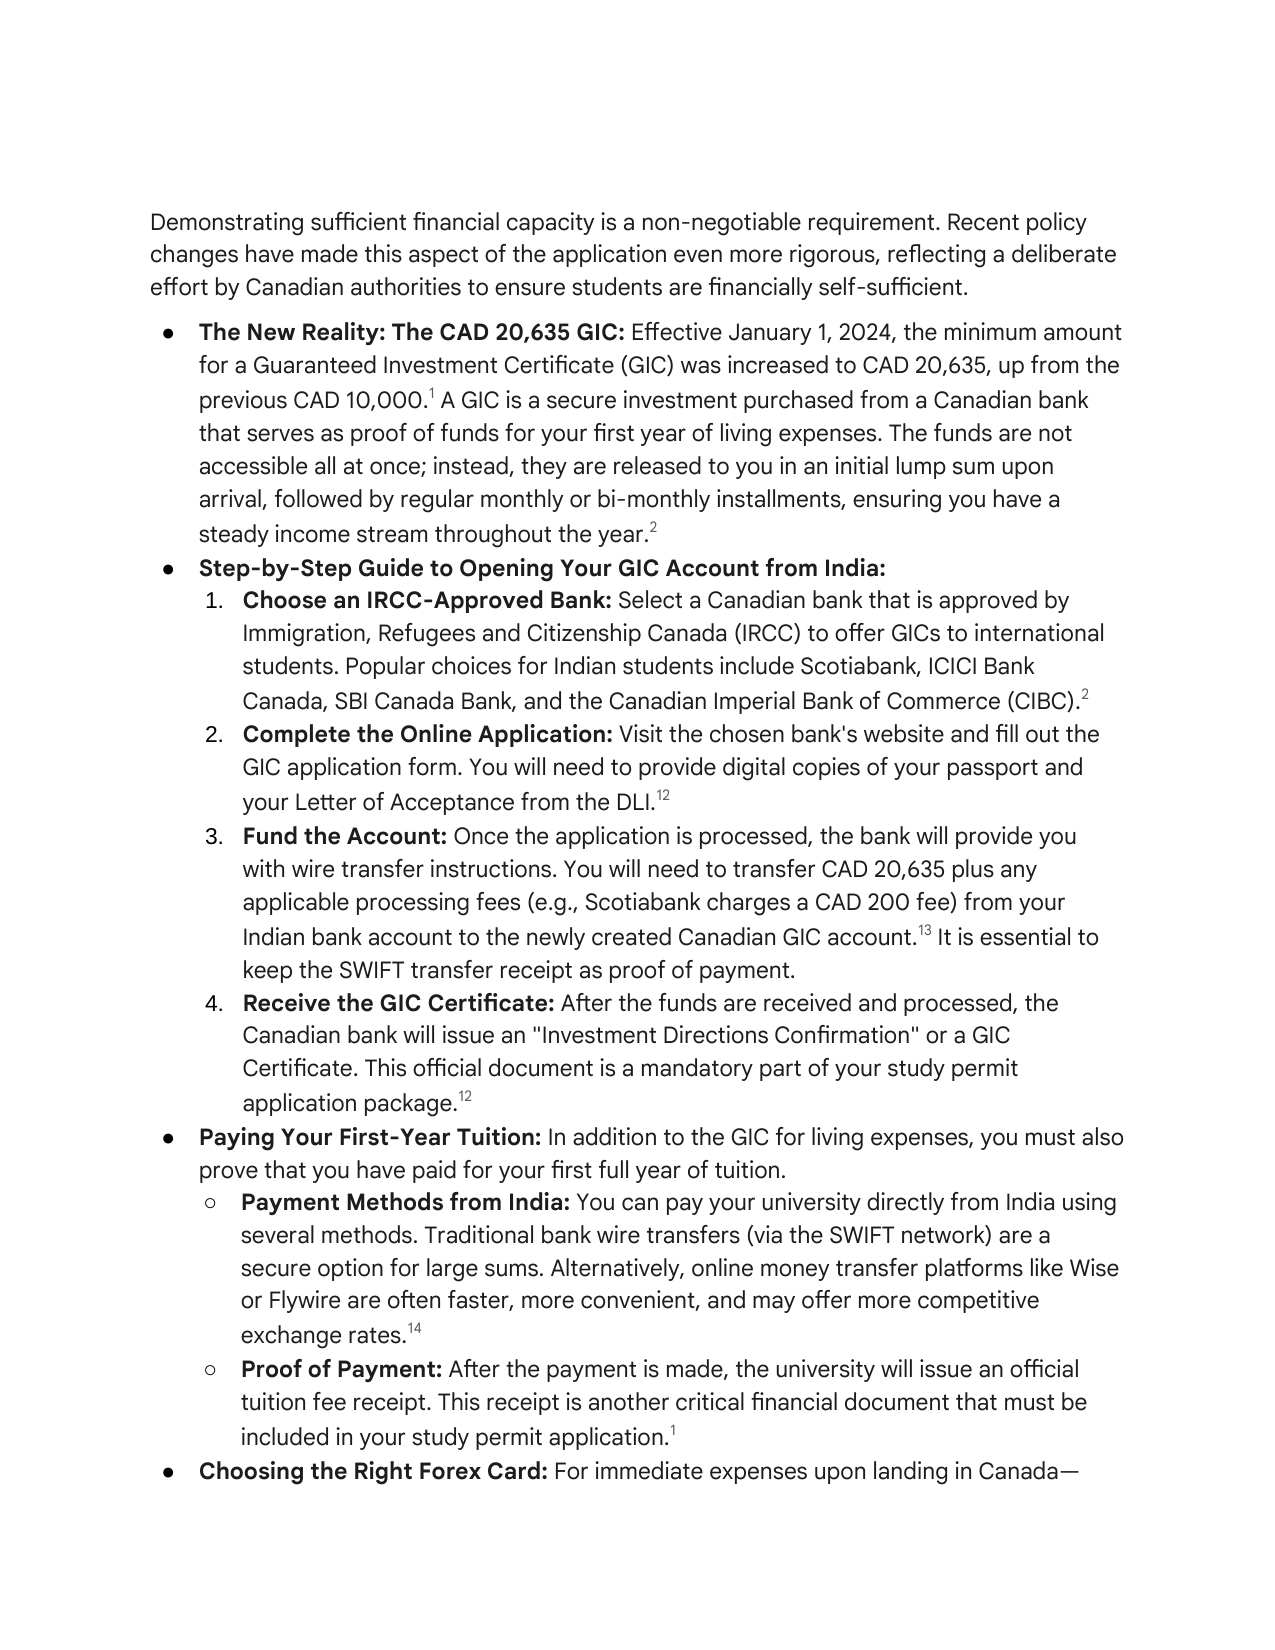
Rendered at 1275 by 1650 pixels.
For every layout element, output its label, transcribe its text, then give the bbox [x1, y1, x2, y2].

list Fund the Account: Once the application is processed, the bank will provide you with wire transfer instructions. You will need to transfer CAD 20,635 plus any applicable processing fees (e.g., Scotiabank charges a CAD 200 fee) from your Indian bank account to the newly created Canadian GIC account.13 It is essential to keep the SWIFT transfer receipt as proof of payment. [205, 822, 1125, 985]
list Proof of Payment: After the payment is made, the university will issue an official tuition fee receipt. This receipt is another critical financial document that must be included in your study permit application.1 [203, 1356, 1125, 1453]
list Complete the Online Application: Visit the chosen bank's website and fill out the GIC application form. You will need to provide digital copies of your passport and your Letter of Acceptance from the DLI.12 [205, 721, 1125, 818]
list Receive the GIC Certificate: After the funds are received and processed, the Canadian bank will issue an "Investment Directions Confirmation" or a GIC Certificate. This official document is a mandatory part of your study permit application package.12 [205, 989, 1125, 1119]
list Step-by-Step Guide to Opening Your GIC Account from India: [161, 554, 1125, 582]
list Choose an IRCC-Approved Bank: Select a Canadian bank that is approved by Immigration, Refugees and Citizenship Canada (IRCC) to offer GICs to international students. Popular choices for Indian students include Scotiabank, ICICI Bank Canada, SBI Canada Bank, and the Canadian Imperial Bank of Commerce (CIBC).2 [205, 586, 1125, 716]
list Payment Methods from India: You can pay your university directly from India using several methods. Traditional bank wire transfers (via the SWIFT network) are a secure option for large sums. Alternatively, online money transfer platforms like Wise or Flywire are often faster, more convenient, and may offer more competitive exchange rates.14 [203, 1188, 1125, 1351]
list The New Reality: The CAD 20,635 GIC: Effective January 1, 2024, the minimum amount for a Guaranteed Investment Certificate (GIC) was increased to CAD 20,635, up from the previous CAD 10,000.1 A GIC is a secure investment purchased from a Canadian bank that serves as proof of funds for your first year of living expenses. The funds are not accessible all at once; instead, they are released to you in an initial lump sum upon arrival, followed by regular monthly or bi-monthly installments, ensuring you have a steady income stream throughout the year.2 [161, 318, 1125, 549]
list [161, 1457, 1125, 1486]
text Demonstrating sufficient financial capacity is a non-negotiable requirement. Recent policy changes have made this aspect of the application even more rigorous, reflecting a deliberate effort by Canadian authorities to ensure students are financially self-sufficient. [150, 208, 1125, 302]
list Paying Your First-Year Tuition: In addition to the GIC for living expenses, you must also prove that you have paid for your first full year of tuition. [161, 1123, 1125, 1184]
